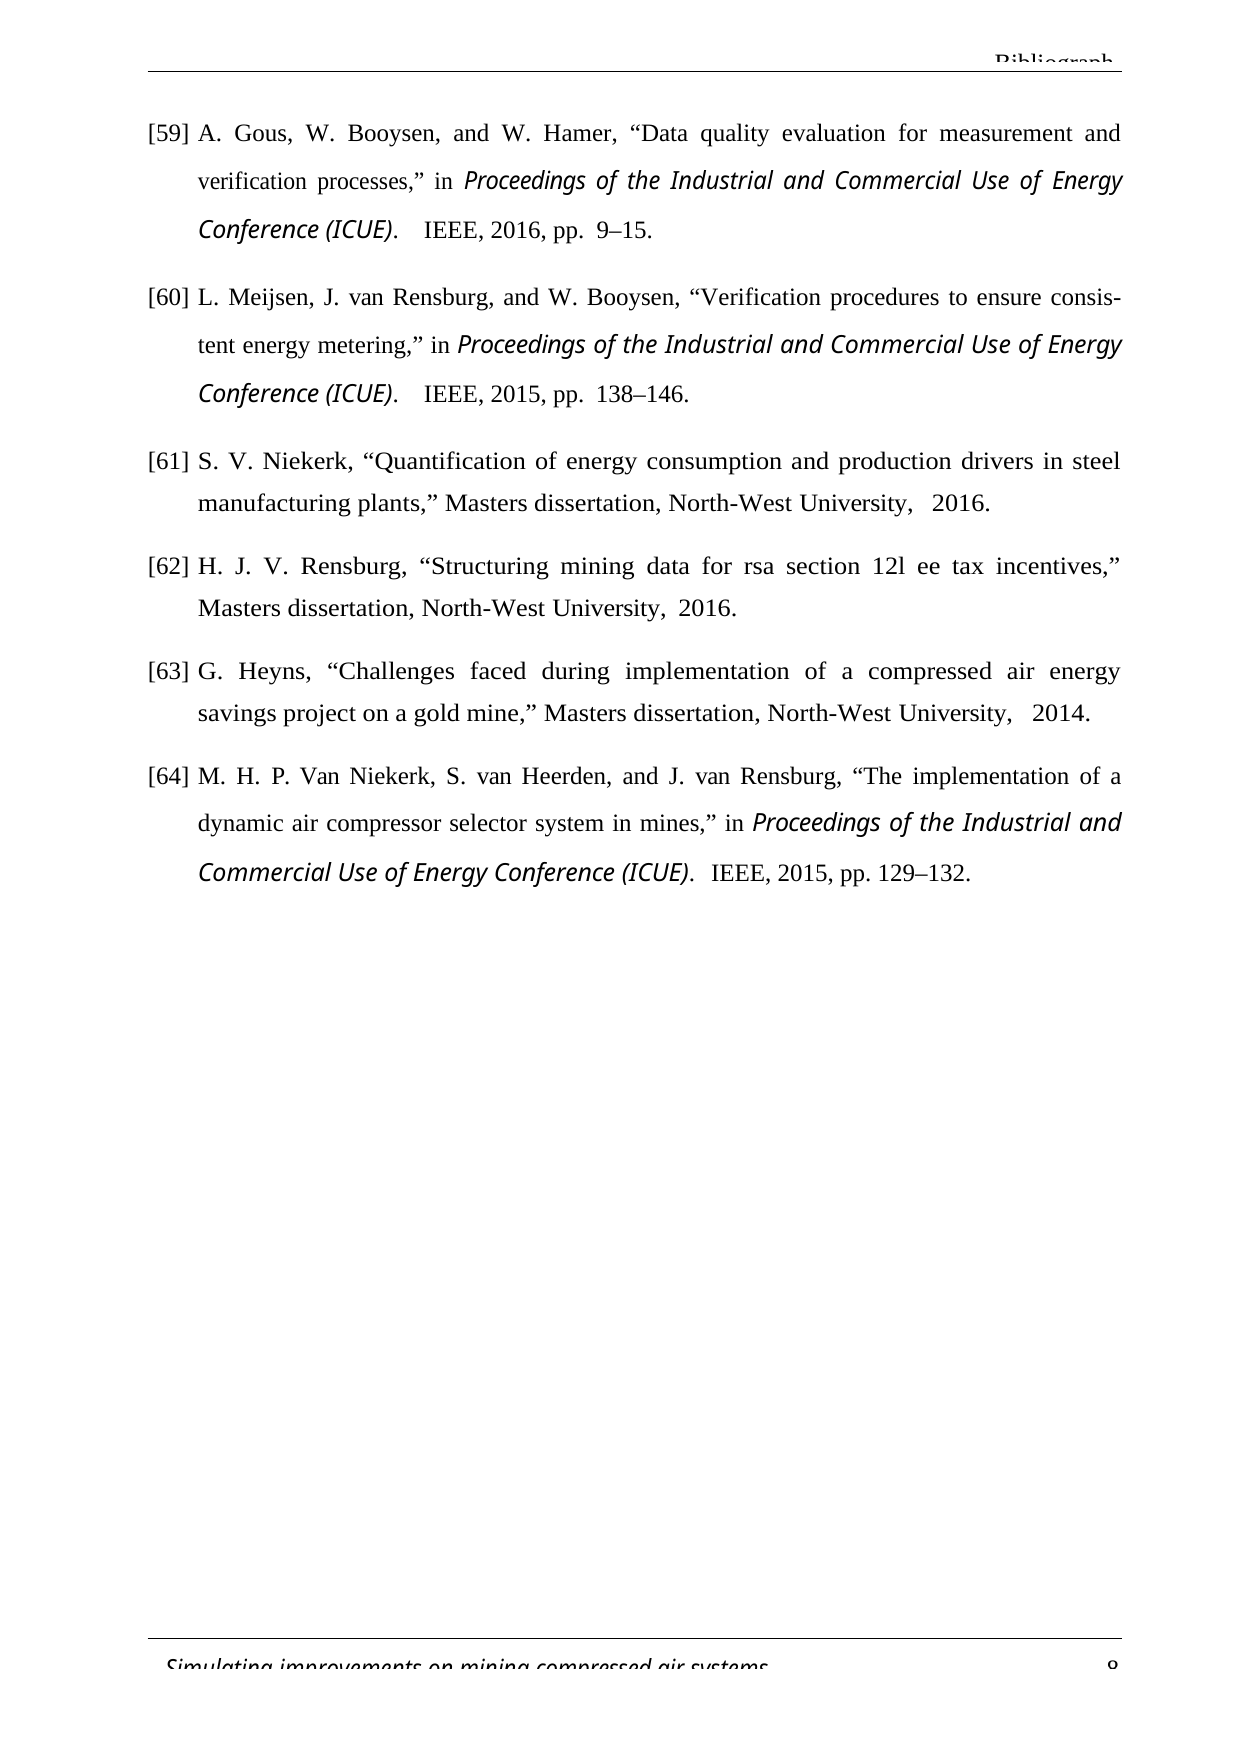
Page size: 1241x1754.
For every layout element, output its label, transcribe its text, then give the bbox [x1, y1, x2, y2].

list L. Meijsen, J. van Rensburg, and W. Booysen, “Verification procedures to ensure consis- tent energy metering,” in Proceedings of the Industrial and Commercial Use of Energy Conference (ICUE). IEEE, 2015, pp. 138–146. [148, 282, 1122, 410]
list M. H. P. Van Niekerk, S. van Heerden, and J. van Rensburg, “The implementation of a dynamic air compressor selector system in mines,” in Proceedings of the Industrial and Commercial Use of Energy Conference (ICUE). IEEE, 2015, pp. 129–132. [148, 761, 1122, 888]
list S. V. Niekerk, “Quantification of energy consumption and production drivers in steel manufacturing plants,” Masters dissertation, North-West University, 2016. [148, 446, 1122, 517]
list G. Heyns, “Challenges faced during implementation of a compressed air energy savings project on a gold mine,” Masters dissertation, North-West University, 2014. [148, 656, 1122, 727]
list H. J. V. Rensburg, “Structuring mining data for rsa section 12l ee tax incentives,” Masters dissertation, North-West University, 2016. [148, 551, 1122, 622]
list A. Gous, W. Booysen, and W. Hamer, “Data quality evaluation for measurement and verification processes,” in Proceedings of the Industrial and Commercial Use of Energy Conference (ICUE). IEEE, 2016, pp. 9–15. [148, 118, 1122, 246]
